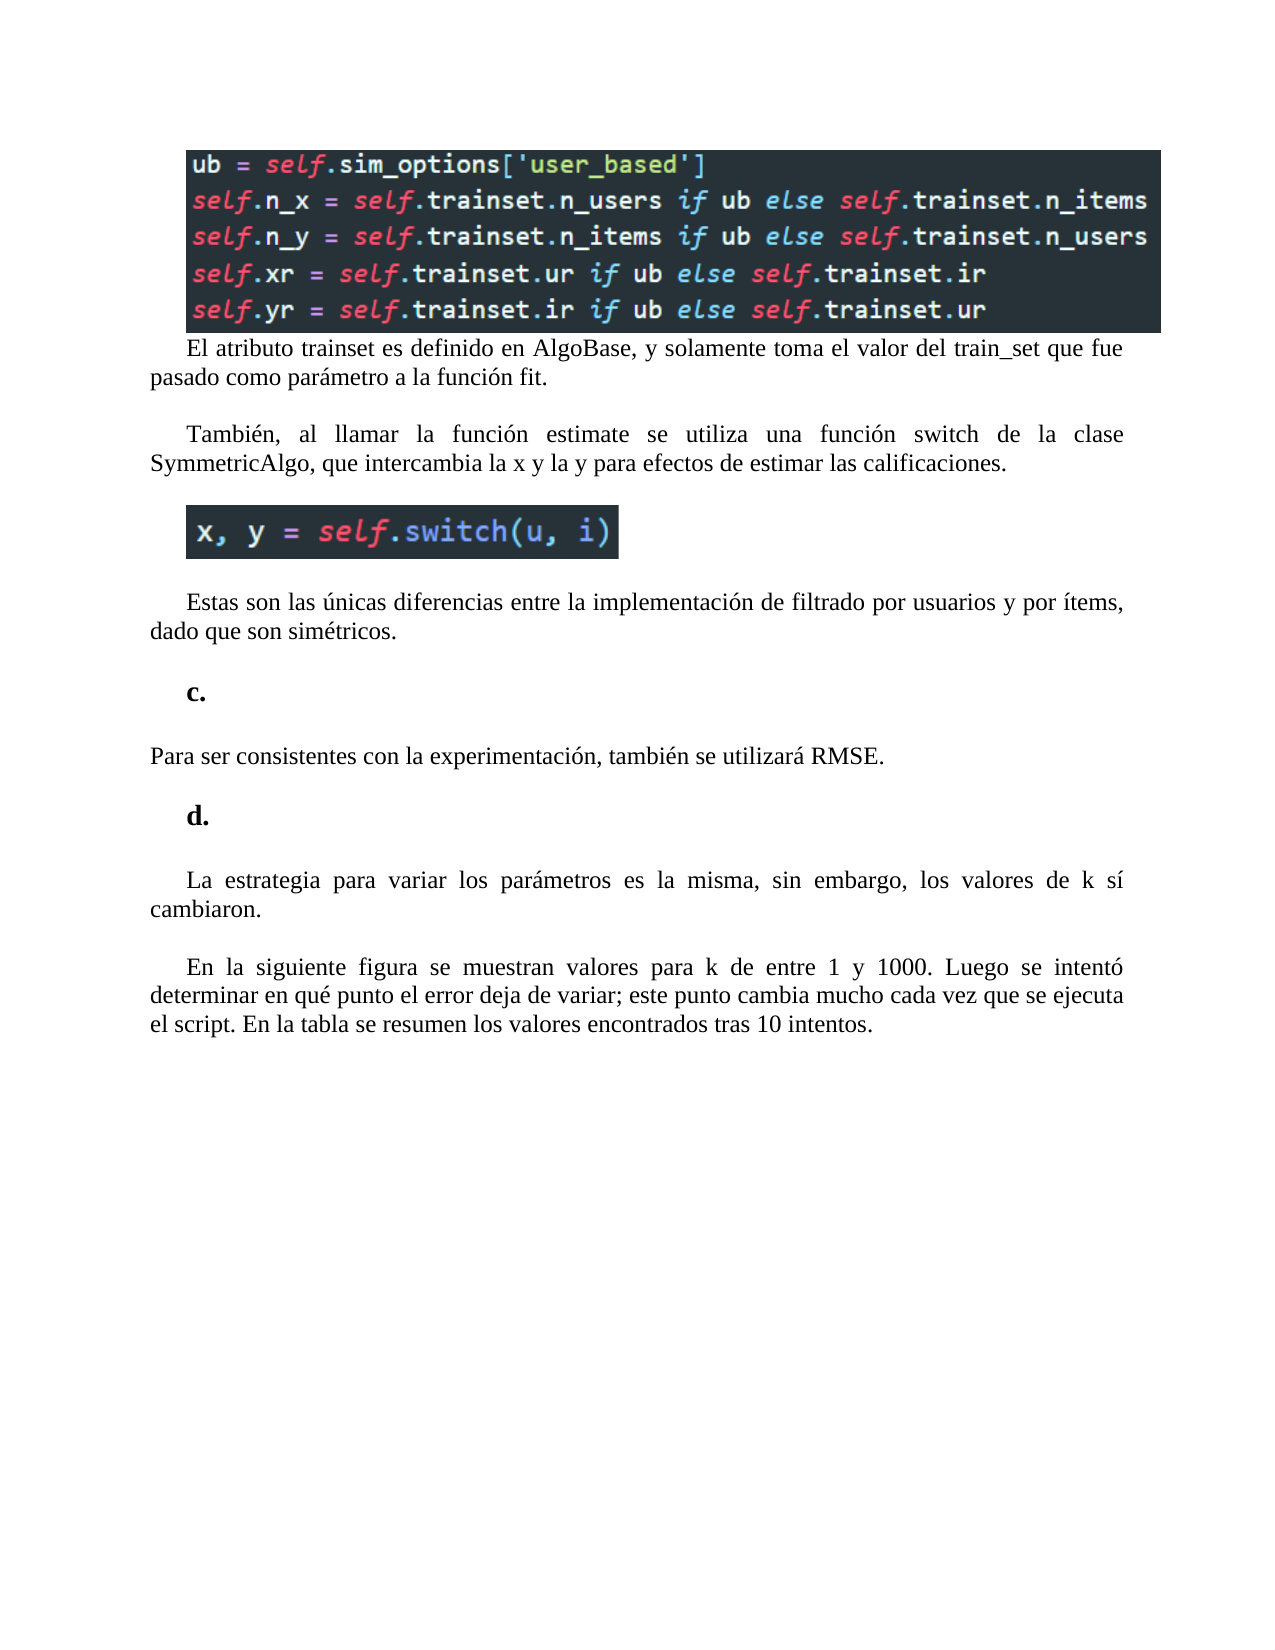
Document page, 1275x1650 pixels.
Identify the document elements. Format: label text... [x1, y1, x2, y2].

text El atributo trainset es definido en AlgoBase, y solamente toma el valor del train_set que fue pasado como parámetro a la función fit. [150, 333, 1125, 391]
picture [186, 150, 1161, 333]
text En la siguiente figura se muestran valores para k de entre 1 y 1000. Luego se intentó determinar en qué punto el error deja de variar; este punto cambia mucho cada vez que se ejecuta el script. En la tabla se resumen los valores encontrados tras 10 intentos. [150, 952, 1125, 1038]
text Estas son las únicas diferencias entre la implementación de filtrado por usuarios y por ítems, dado que son simétricos. [150, 587, 1125, 645]
text Para ser consistentes con la experimentación, también se utilizará RMSE. [150, 741, 1125, 769]
text c. [150, 674, 1125, 707]
text La estrategia para variar los parámetros es la misma, sin embargo, los valores de k sí cambiaron. [150, 865, 1125, 923]
text d. [150, 798, 1125, 832]
picture [186, 505, 619, 559]
text También, al llamar la función estimate se utiliza una función switch de la clase SymmetricAlgo, que intercambia la x y la y para efectos de estimar las calificaciones. [150, 419, 1125, 477]
